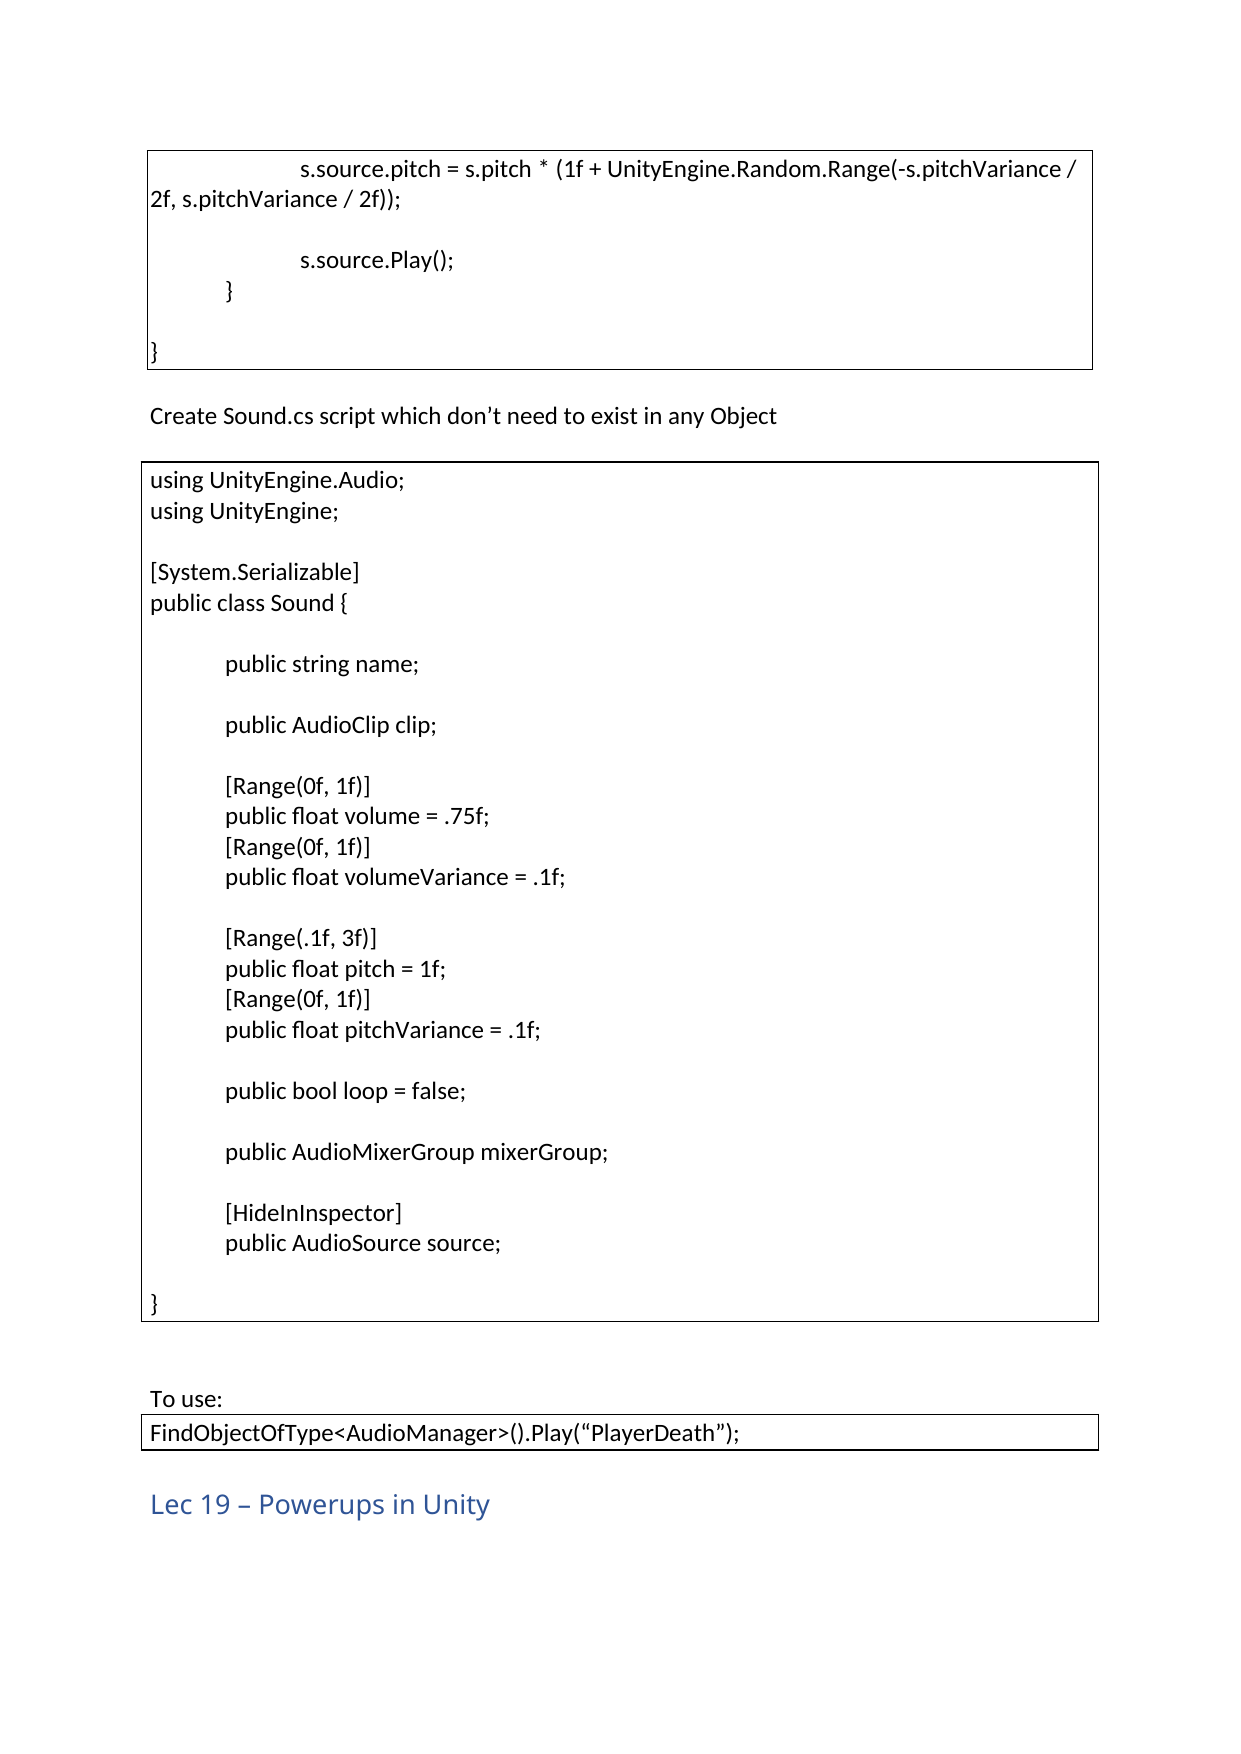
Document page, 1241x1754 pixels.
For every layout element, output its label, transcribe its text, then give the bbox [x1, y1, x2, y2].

text [HideInInspector] [150, 1197, 1090, 1228]
text using UnityEngine; [150, 495, 1090, 526]
text public AudioClip clip; [150, 709, 1090, 739]
subtitle Lec 19 – Powerups in Unity [150, 1485, 1090, 1522]
text public class Sound { [150, 587, 1090, 617]
text } [142, 1286, 1098, 1321]
text public AudioSource source; [150, 1228, 1090, 1258]
text public AudioMixerGroup mixerGroup; [150, 1136, 1090, 1167]
text [Range(0f, 1f)] [150, 983, 1090, 1014]
text [System.Serializable] [150, 556, 1090, 587]
text To use: [150, 1383, 1090, 1414]
text public float pitchVariance = .1f; [150, 1014, 1090, 1044]
text public float volumeVariance = .1f; [150, 861, 1090, 892]
text [Range(.1f, 3f)] [150, 922, 1090, 953]
text public string name; [150, 648, 1090, 678]
text } [150, 275, 1090, 306]
text Create Sound.cs script which don’t need to exist in any Object [150, 400, 1090, 431]
text [Range(0f, 1f)] [150, 831, 1090, 861]
text [Range(0f, 1f)] [150, 770, 1090, 800]
text using UnityEngine.Audio; [142, 463, 1098, 495]
text } [148, 333, 1092, 369]
text public bool loop = false; [150, 1075, 1090, 1106]
text s.source.Play(); [150, 245, 1090, 275]
text public float volume = .75f; [150, 800, 1090, 831]
text s.source.pitch = s.pitch * (1f + UnityEngine.Random.Range(-s.pitchVariance / 2f, s.pitchVariance / 2f)); [148, 151, 1092, 214]
text public float pitch = 1f; [150, 953, 1090, 983]
text FindObjectOfType<AudioManager>().Play(“PlayerDeath”); [142, 1415, 1098, 1449]
